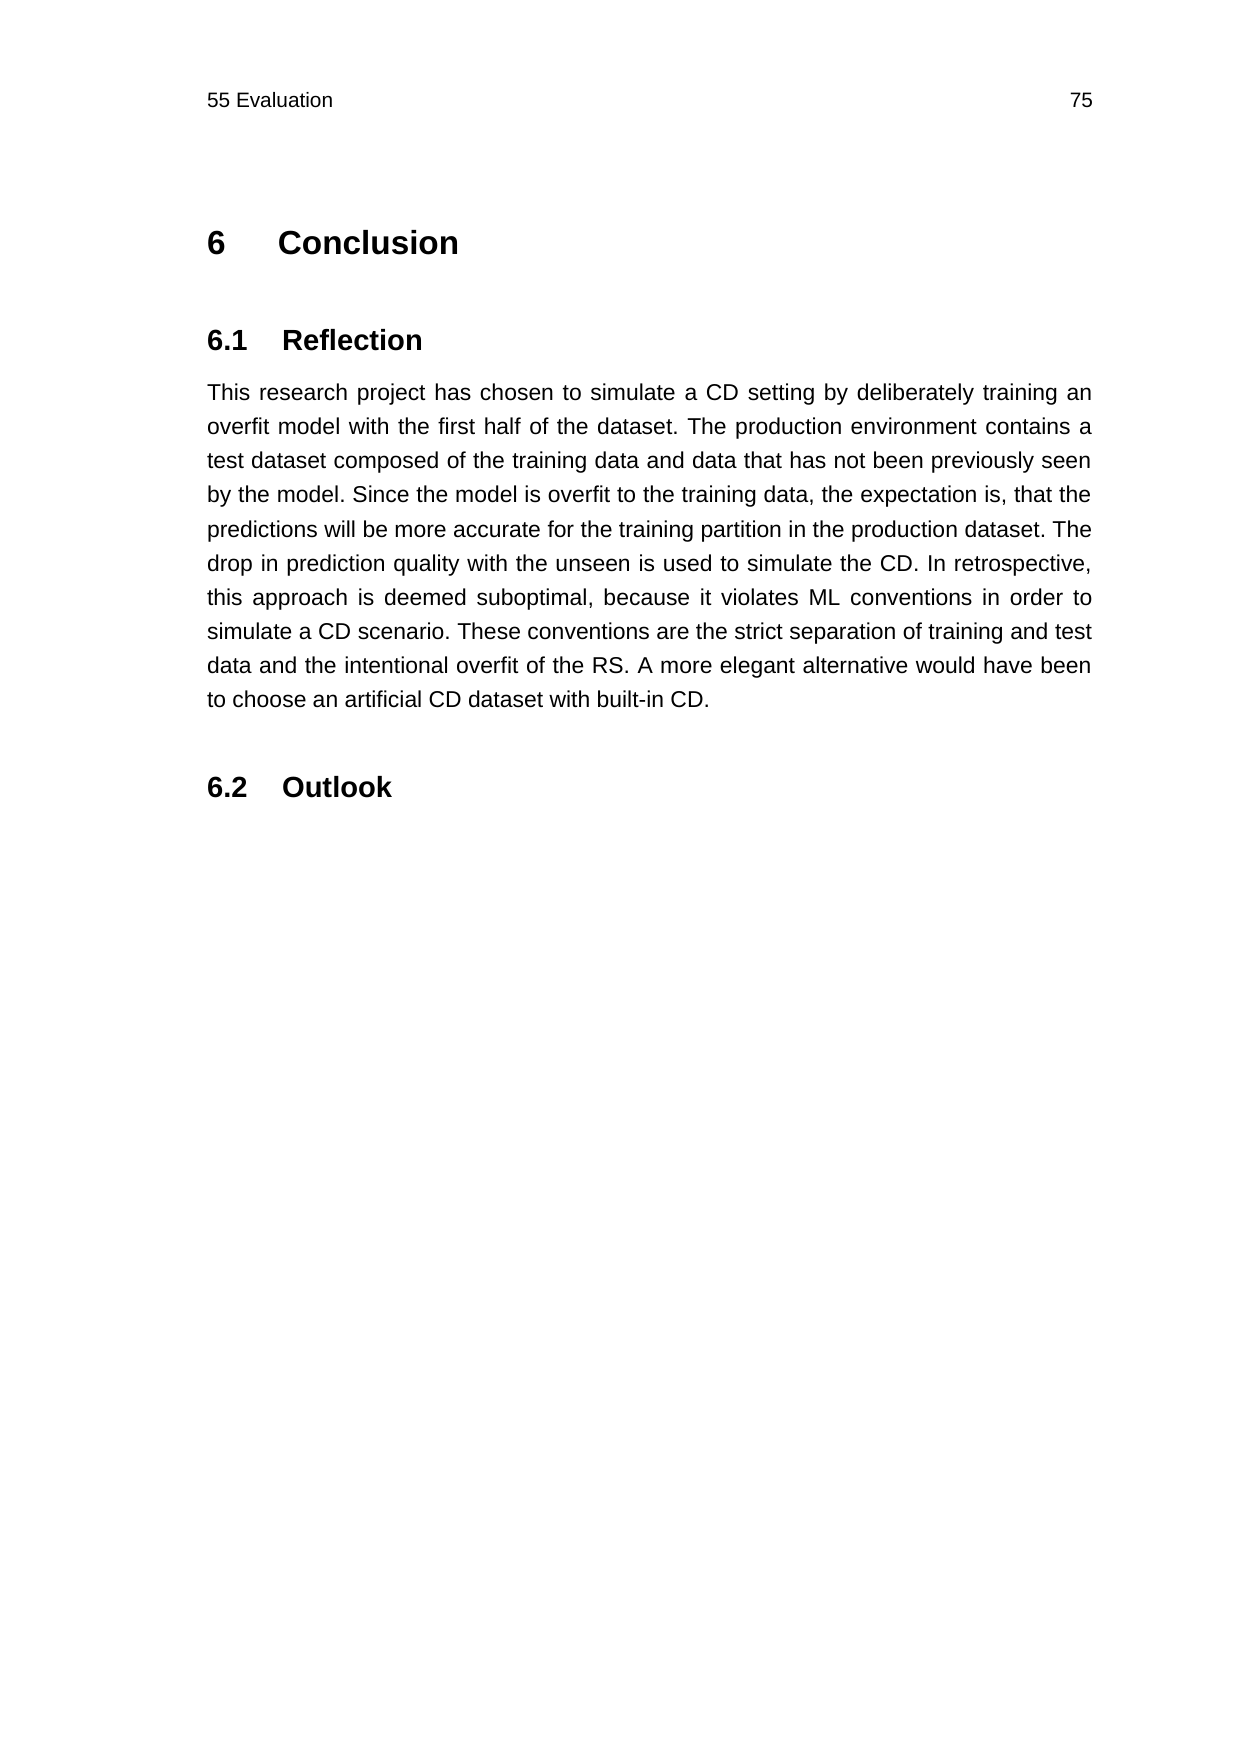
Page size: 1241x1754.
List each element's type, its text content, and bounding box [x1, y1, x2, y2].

subtitle Reflection [207, 323, 1092, 356]
text This research project has chosen to simulate a CD setting by deliberately training an overfit model with the first half of the dataset. The production environment contains a test dataset composed of the training data and data that has not been previously seen by the model. Since the model is overfit to the training data, the expectation is, that the predictions will be more accurate for the training partition in the production dataset. The drop in prediction quality with the unseen is used to simulate the CD. In retrospective, this approach is deemed suboptimal, because it violates ML conventions in order to simulate a CD scenario. These conventions are the strict separation of training and test data and the intentional overfit of the RS. A more elegant alternative would have been to choose an artificial CD dataset with built-in CD. [207, 379, 1092, 713]
subtitle Outlook [207, 771, 1092, 804]
subtitle Conclusion [207, 223, 1092, 261]
